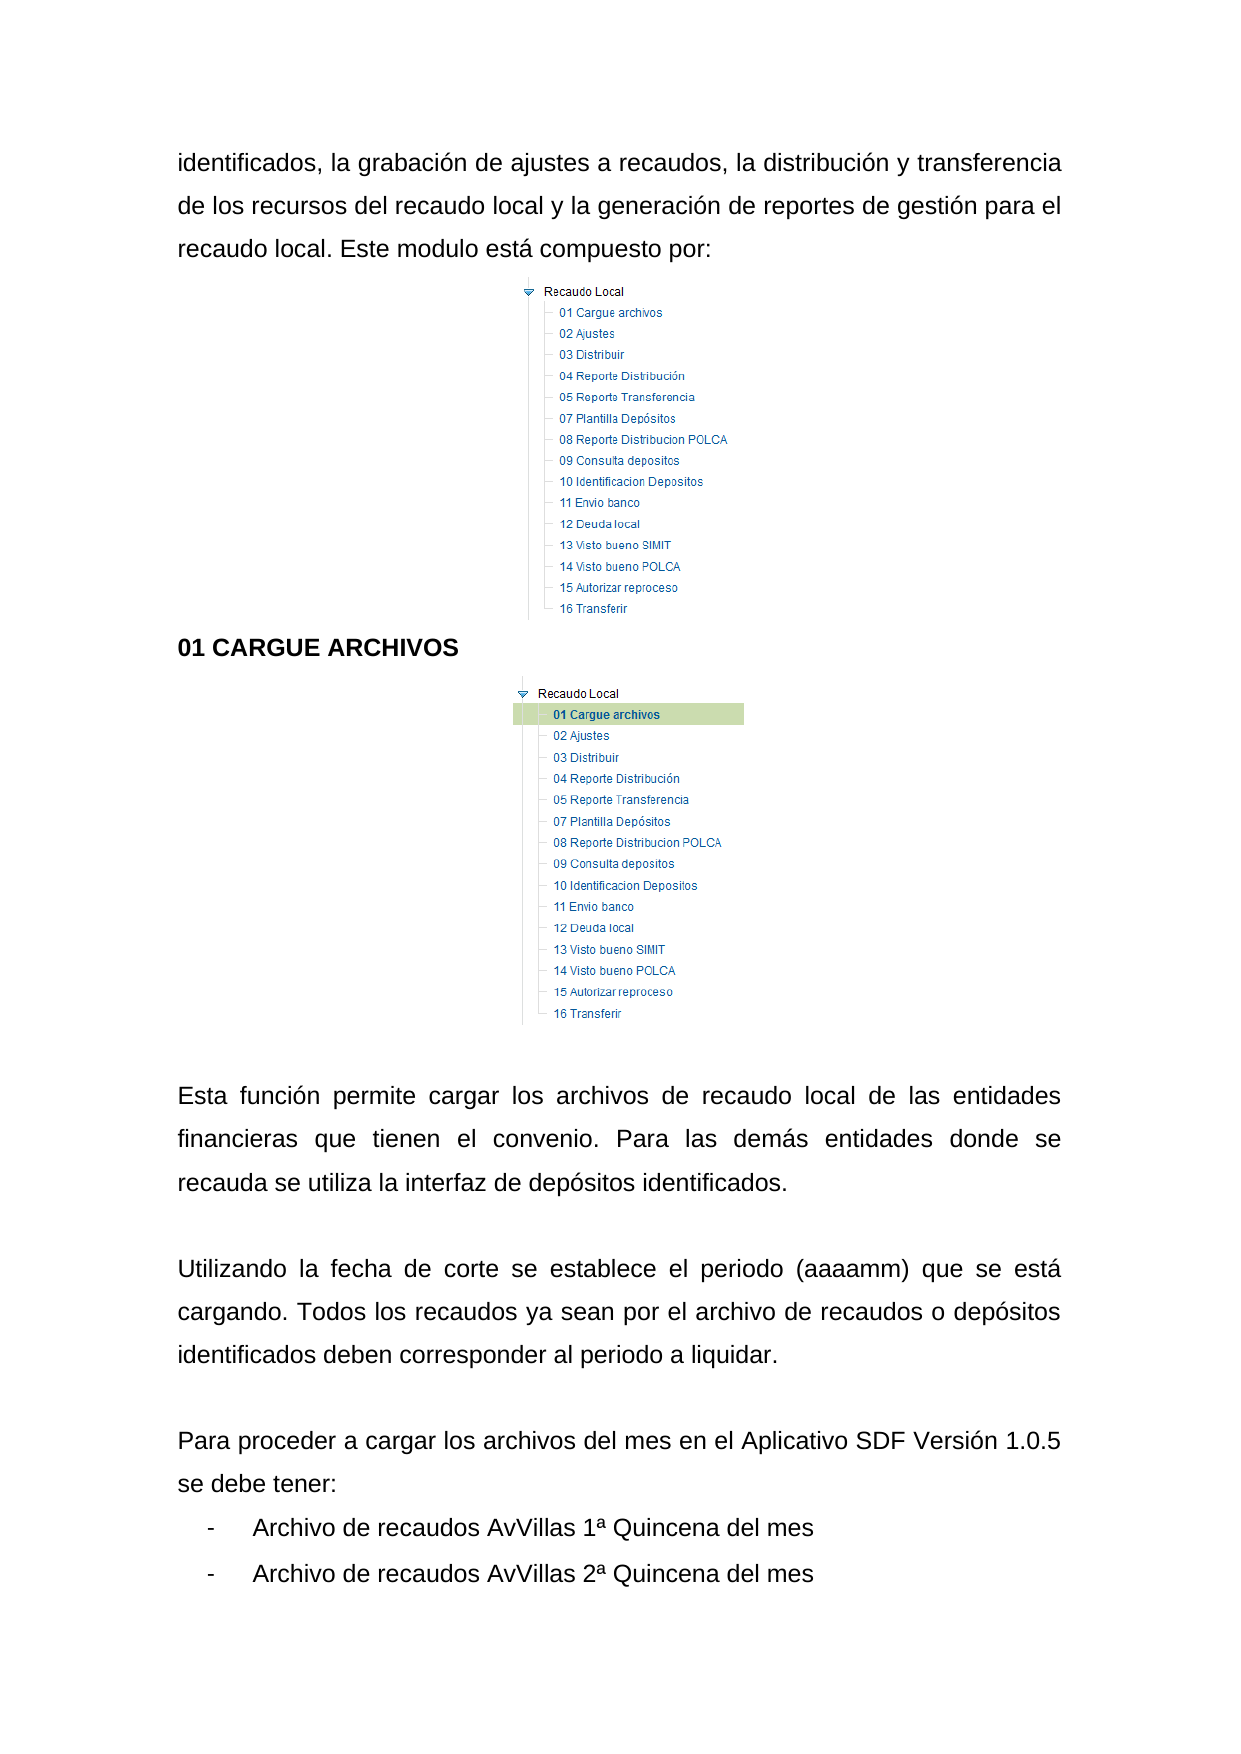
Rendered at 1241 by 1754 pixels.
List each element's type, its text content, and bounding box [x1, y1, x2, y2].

picture [489, 676, 751, 1025]
text Utilizando la fecha de corte se establece el periodo (aaaamm) que se está cargando. Todos los recaudos ya sean por el archivo de recaudos o depósitos identificados deben corresponder al periodo a liquidar. [177, 1254, 1063, 1369]
list Archivo de recaudos AvVillas 2ª Quincena del mes [207, 1558, 1063, 1589]
text Para proceder a cargar los archivos del mes en el Aplicativo SDF Versión 1.0.5 se debe tener: [177, 1426, 1063, 1498]
subtitle 01 CARGUE ARCHIVOS [177, 633, 1063, 662]
picture [495, 277, 745, 620]
text Esta función permite cargar los archivos de recaudo local de las entidades financieras que tienen el convenio. Para las demás entidades donde se recauda se utiliza la interfaz de depósitos identificados. [177, 1081, 1063, 1196]
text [177, 148, 1063, 263]
list Archivo de recaudos AvVillas 1ª Quincena del mes [207, 1512, 1063, 1543]
